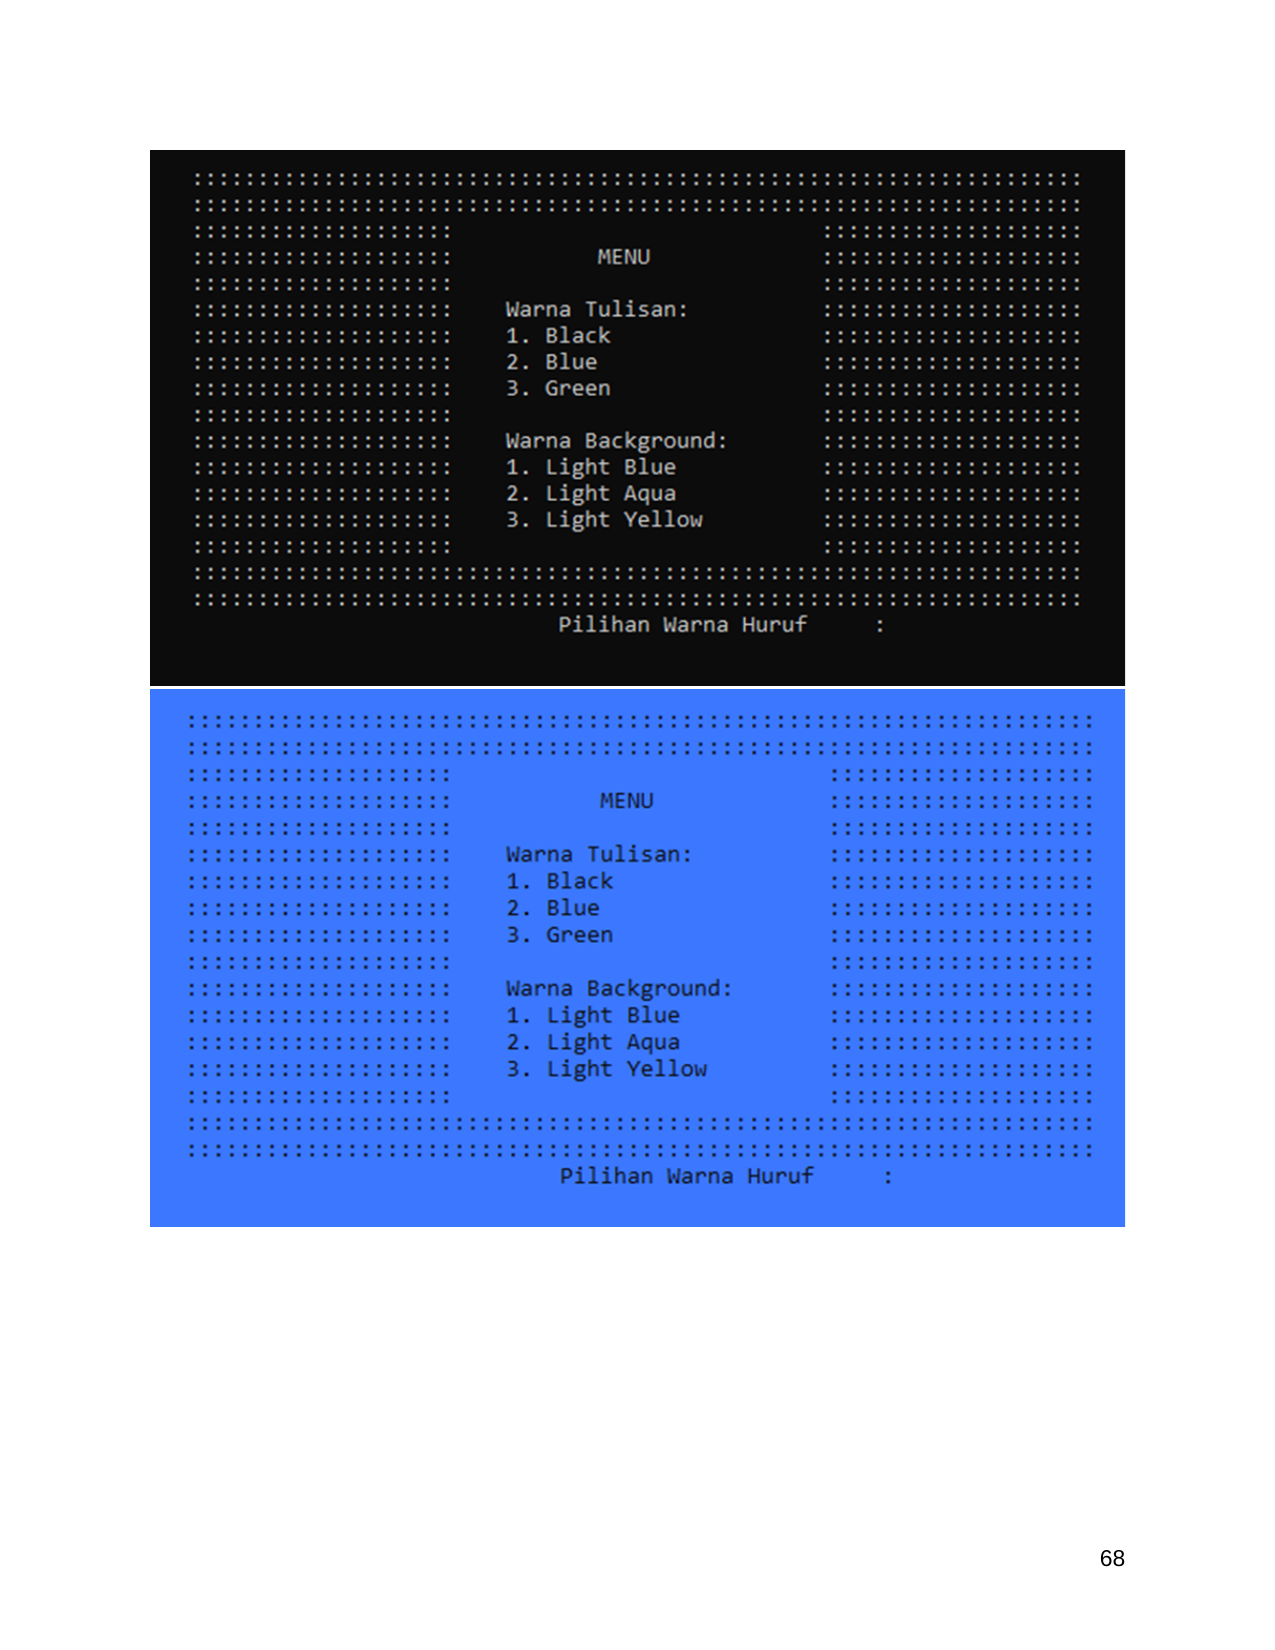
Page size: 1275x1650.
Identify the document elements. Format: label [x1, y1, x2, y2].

picture [150, 150, 1125, 686]
picture [150, 689, 1125, 1227]
